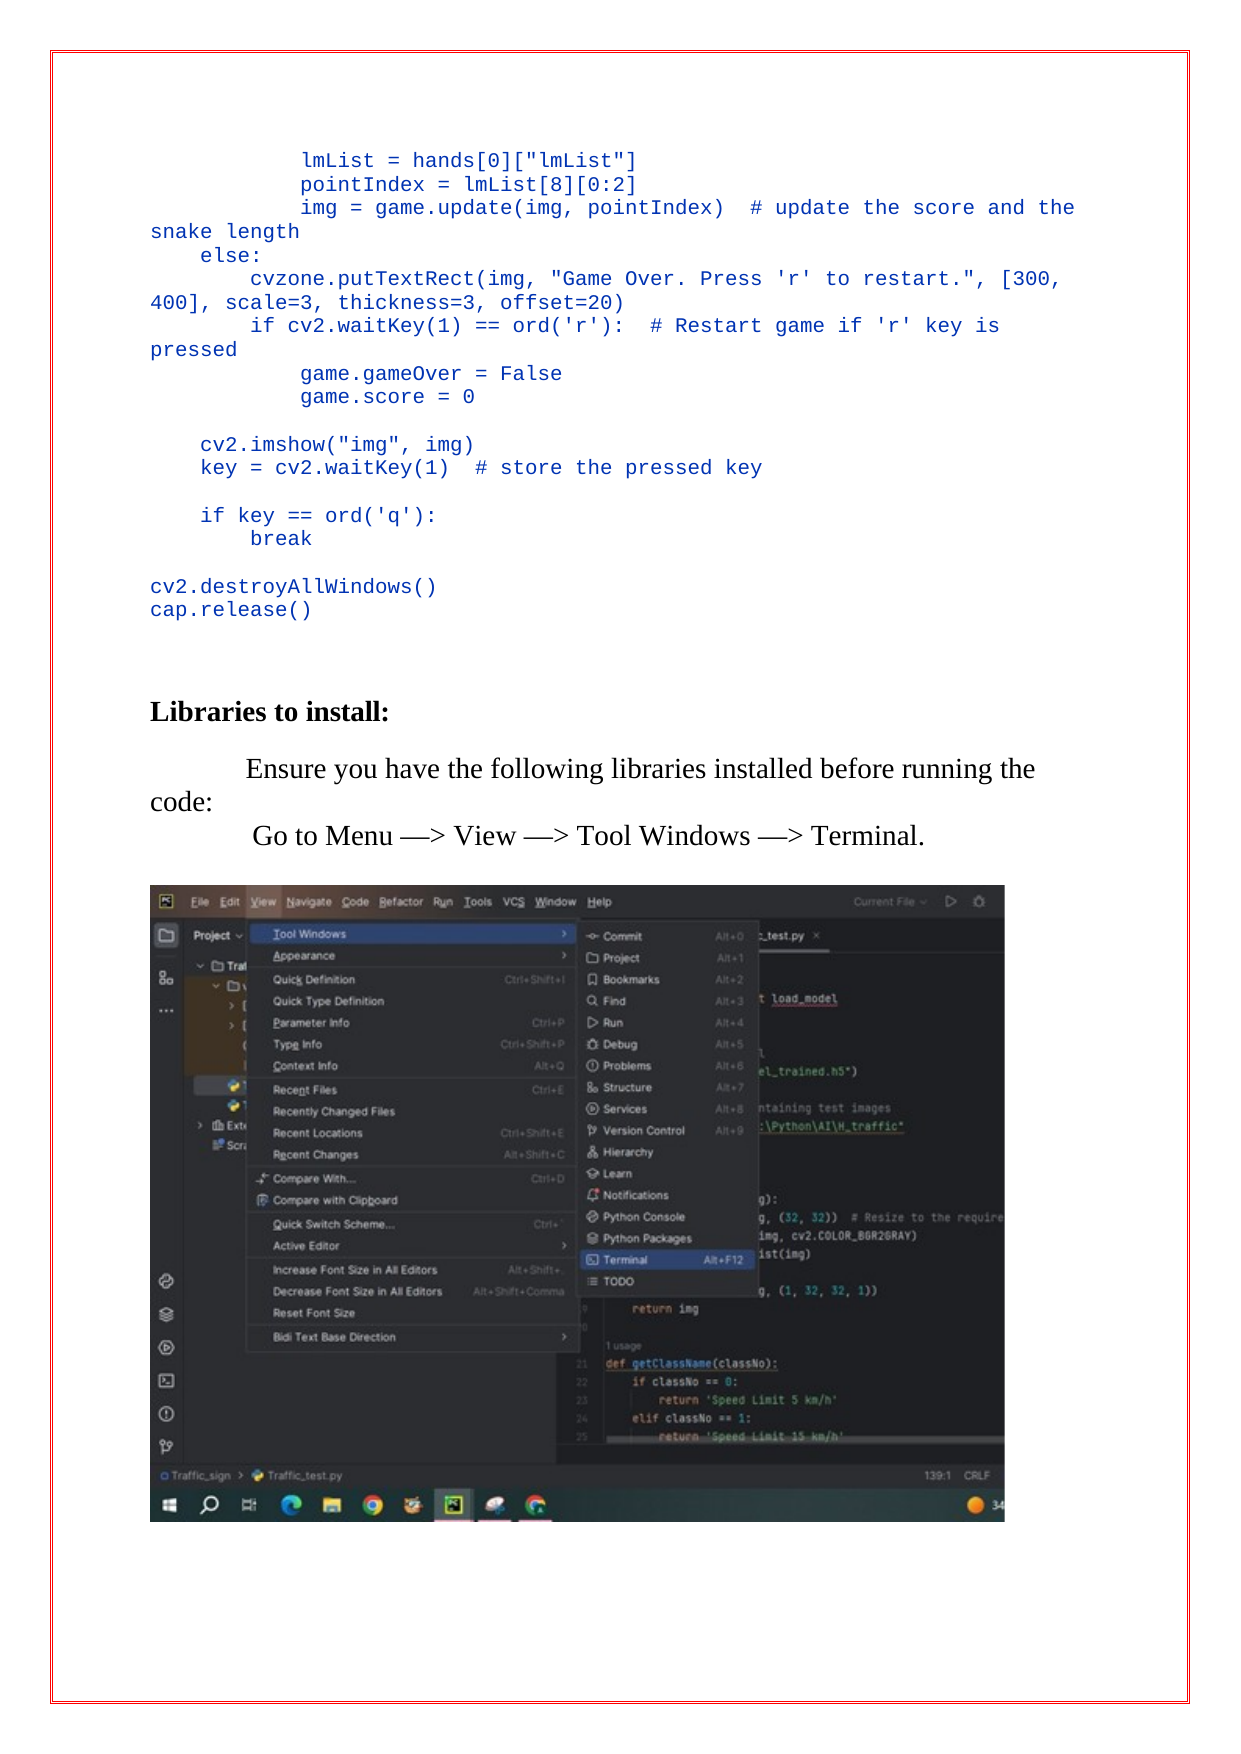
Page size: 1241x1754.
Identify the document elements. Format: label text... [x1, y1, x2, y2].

text Ensure you have the following libraries installed before running the code: [150, 751, 1090, 818]
text key = cv2.waitKey(1) # store the pressed key [150, 457, 1090, 481]
text Go to Menu —> View —> Tool Windows —> Terminal. [150, 818, 1090, 852]
text img = game.update(img, pointIndex) # update the score and the snake length [150, 197, 1090, 244]
picture [150, 885, 1005, 1522]
text if cv2.waitKey(1) == ord('r'): # Restart game if 'r' key is pressed [150, 316, 1090, 363]
text if key == ord('q'): [150, 505, 1090, 528]
text cap.release() [150, 599, 1090, 623]
text pointIndex = lmList[8][0:2] [150, 174, 1090, 197]
text else: [150, 244, 1090, 268]
text break [150, 528, 1090, 552]
text game.gameOver = False [150, 363, 1090, 386]
text Libraries to install: [150, 694, 1090, 727]
text cv2.imshow("img", img) [150, 434, 1090, 457]
text game.score = 0 [150, 386, 1090, 410]
text cvzone.putTextRect(img, "Game Over. Press 'r' to restart.", [300, 400], scale=3, thickness=3, offset=20) [150, 268, 1090, 316]
text cv2.destroyAllWindows() [150, 576, 1090, 599]
text lmList = hands[0]["lmList"] [150, 150, 1090, 174]
